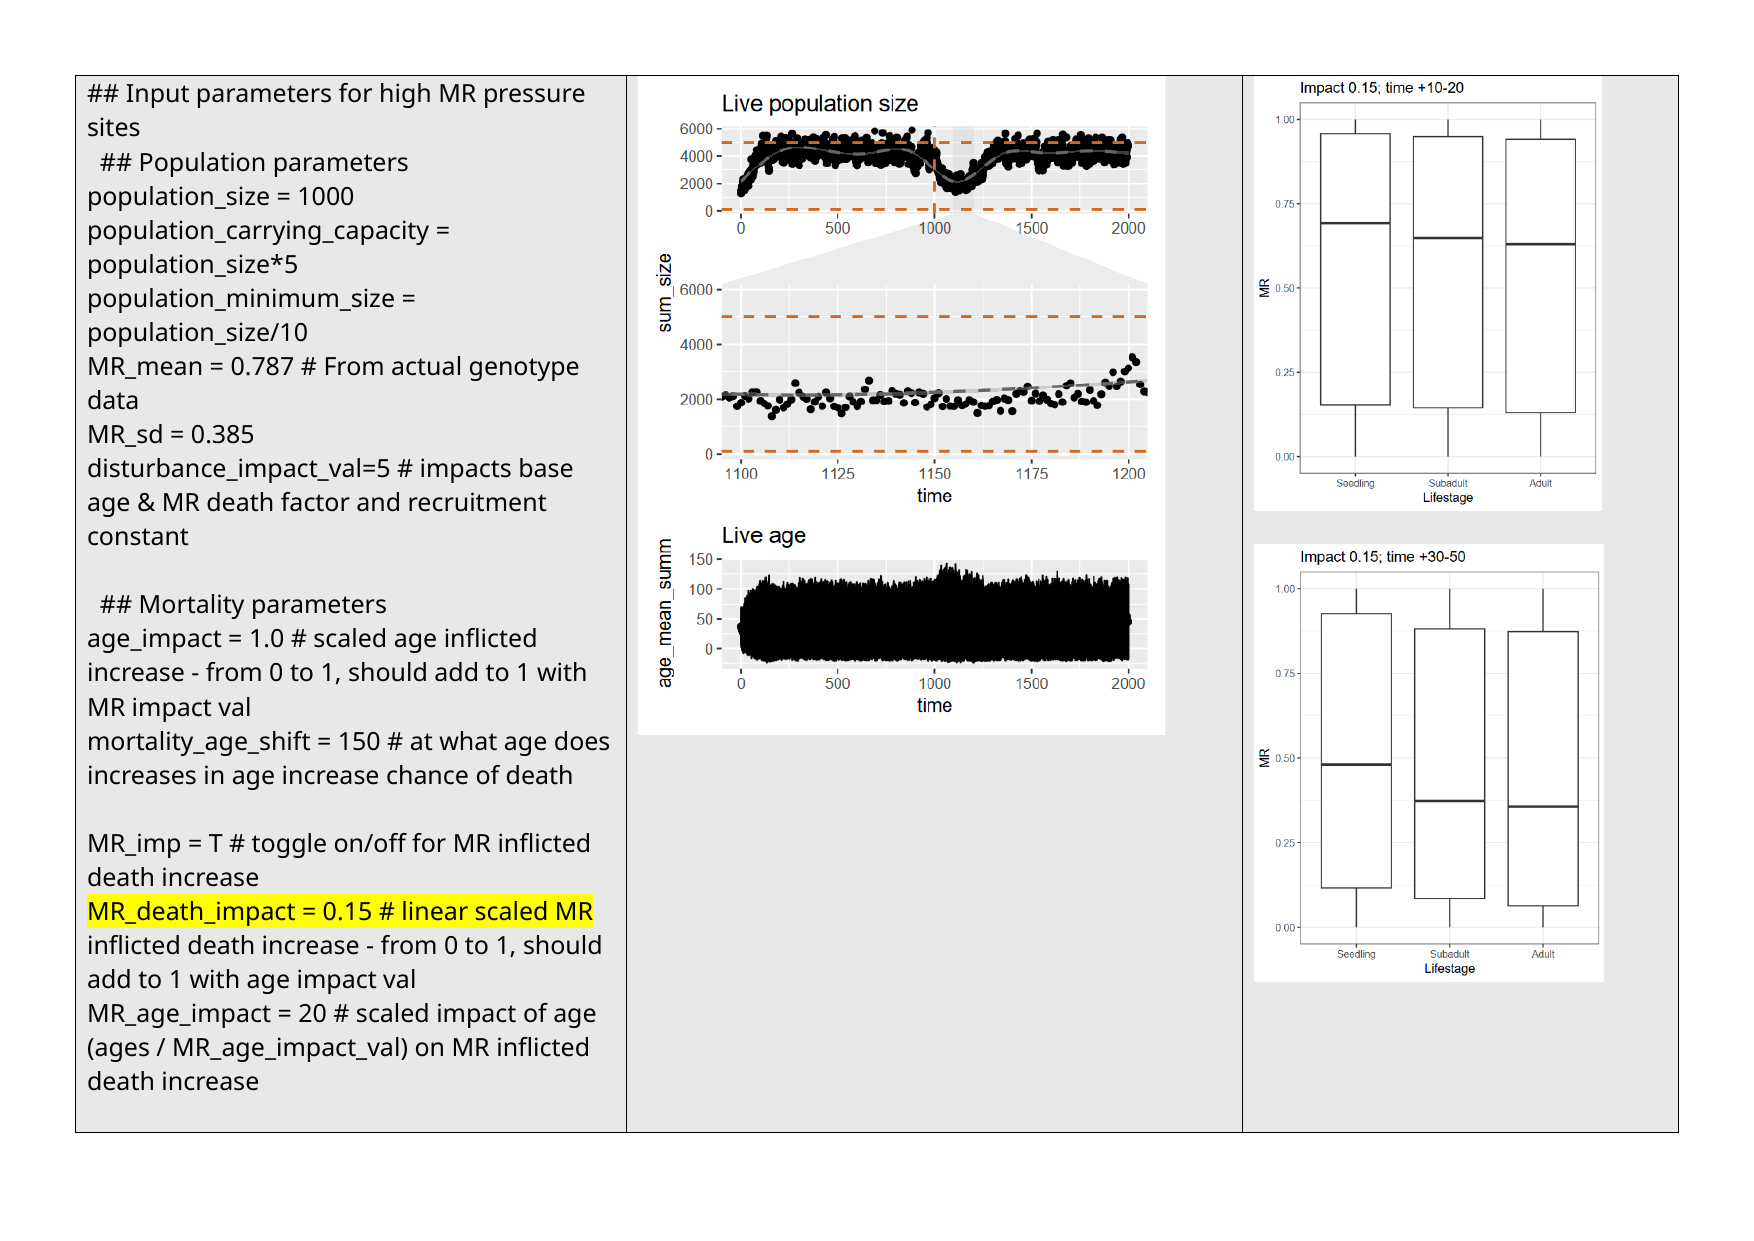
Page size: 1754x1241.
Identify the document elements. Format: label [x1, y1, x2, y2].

table_cell [627, 76, 1242, 1132]
picture [1253, 76, 1602, 511]
picture [1253, 544, 1605, 982]
table_cell [76, 76, 626, 1132]
table_cell [1243, 76, 1678, 1132]
picture [637, 76, 1166, 735]
